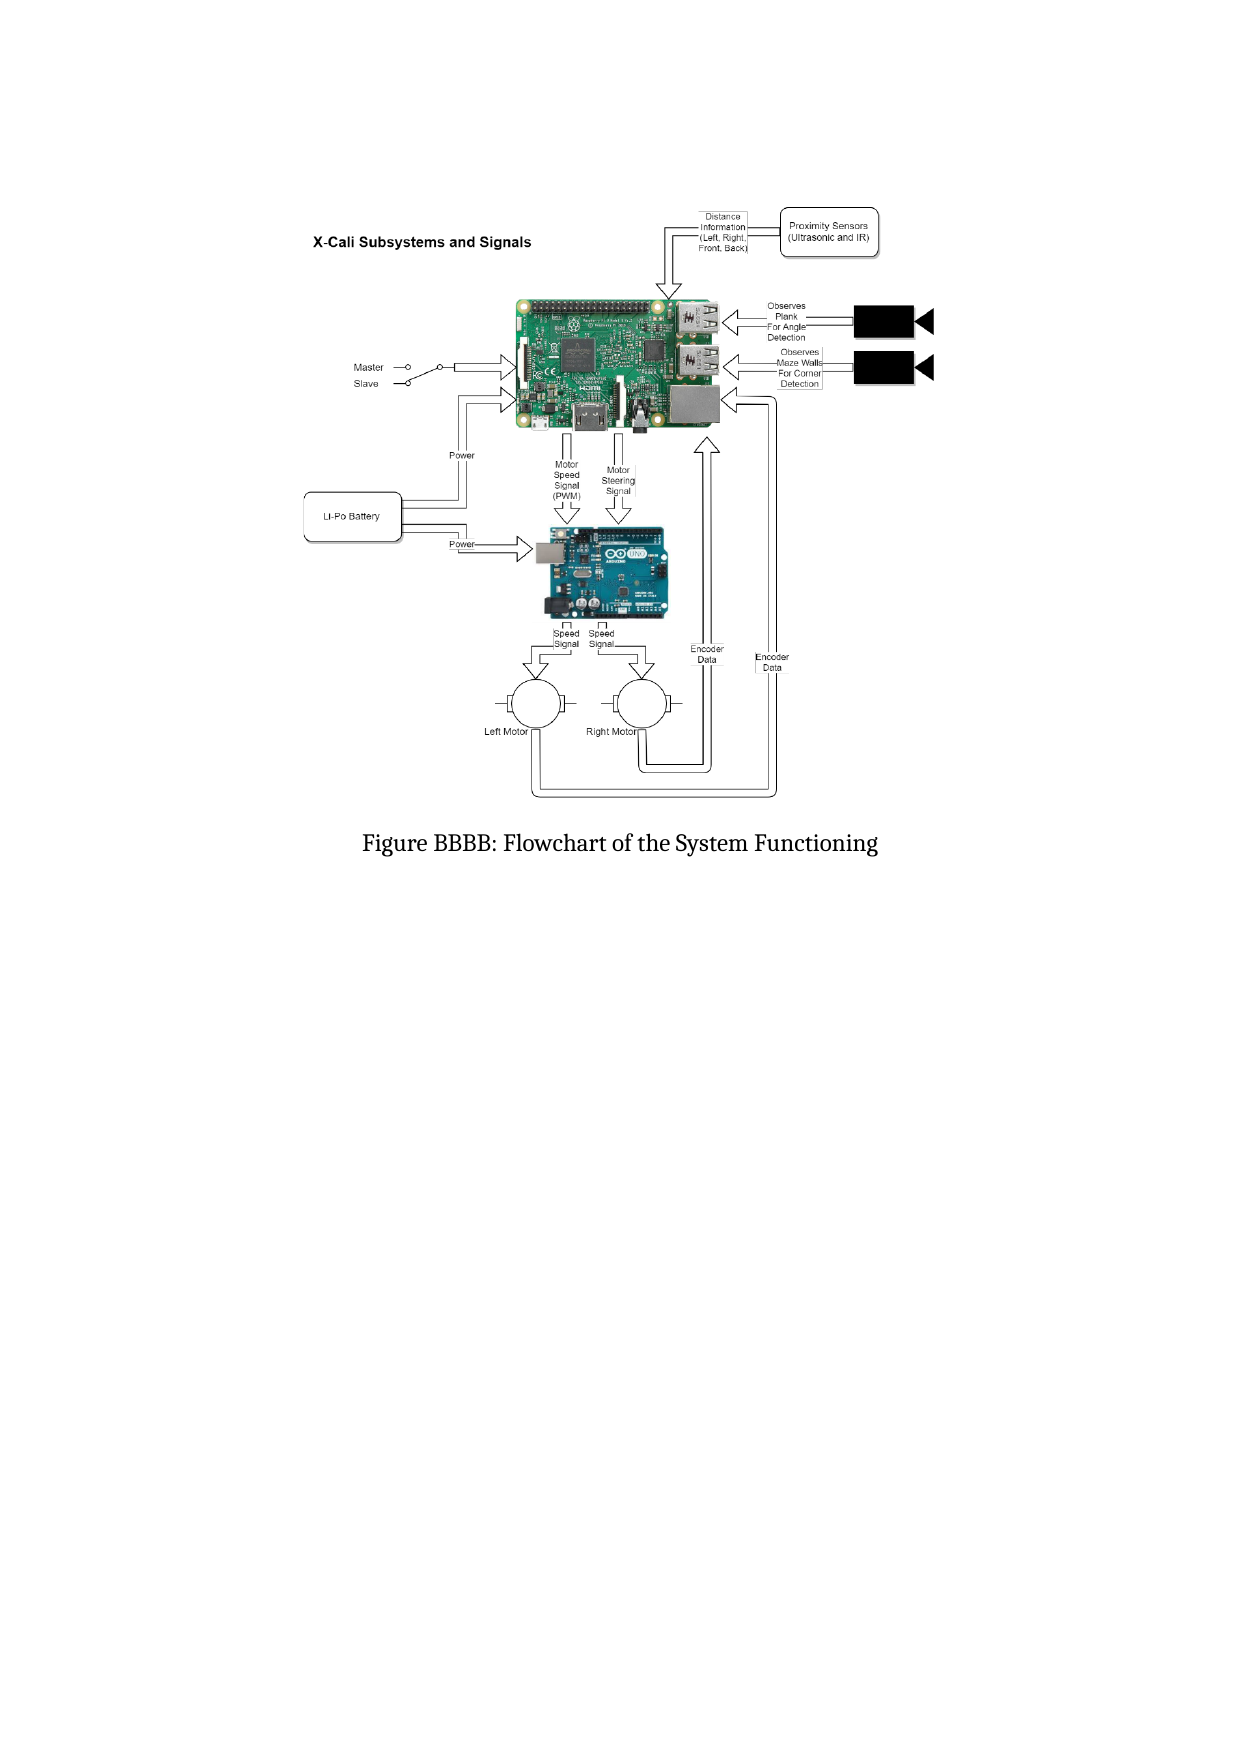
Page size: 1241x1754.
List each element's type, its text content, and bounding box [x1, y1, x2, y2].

text Figure BBBB: Flowchart of the System Functioning [148, 829, 1093, 858]
picture [303, 207, 937, 798]
